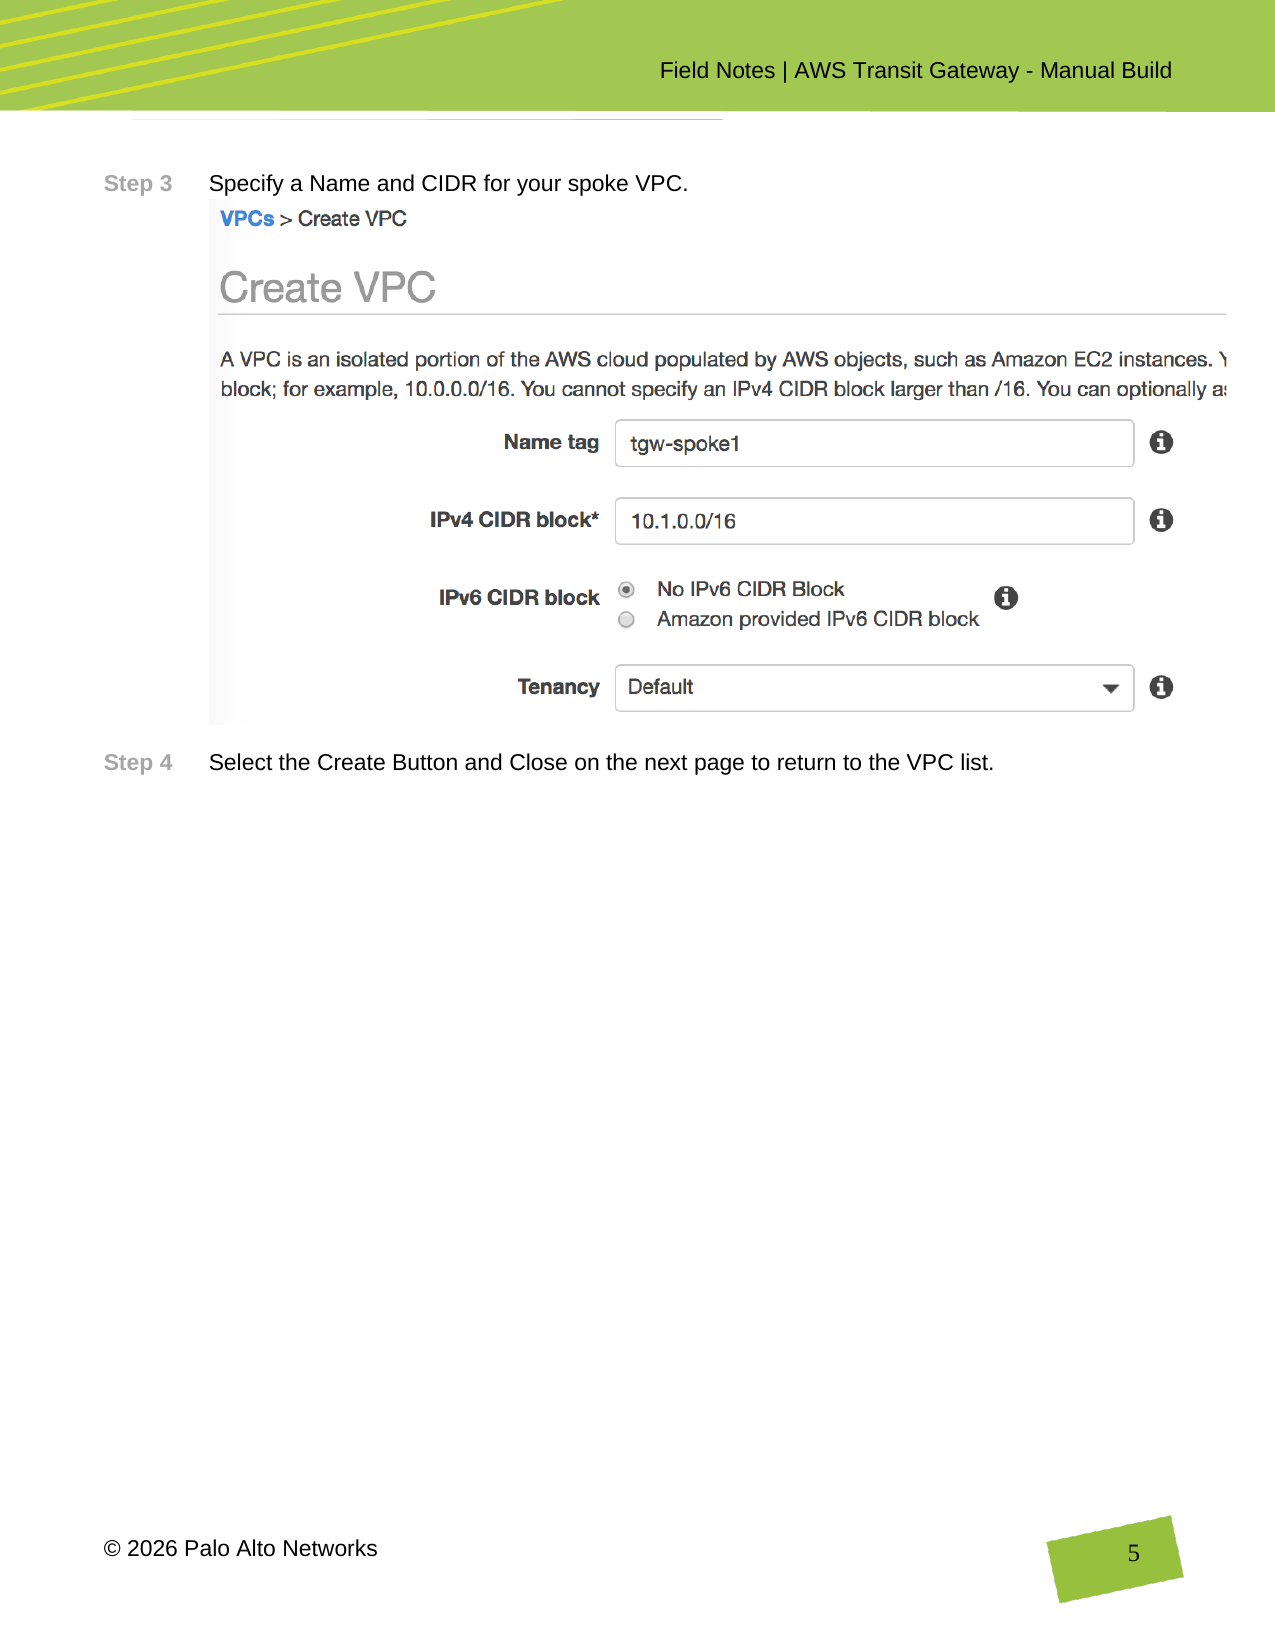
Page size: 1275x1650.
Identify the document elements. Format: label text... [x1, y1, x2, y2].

picture [0, 0, 1275, 1650]
text Select the Create Button and Close on the next page to return to the VPC list. [103, 749, 1172, 775]
text Specify a Name and CIDR for your spoke VPC. [103, 169, 1172, 724]
